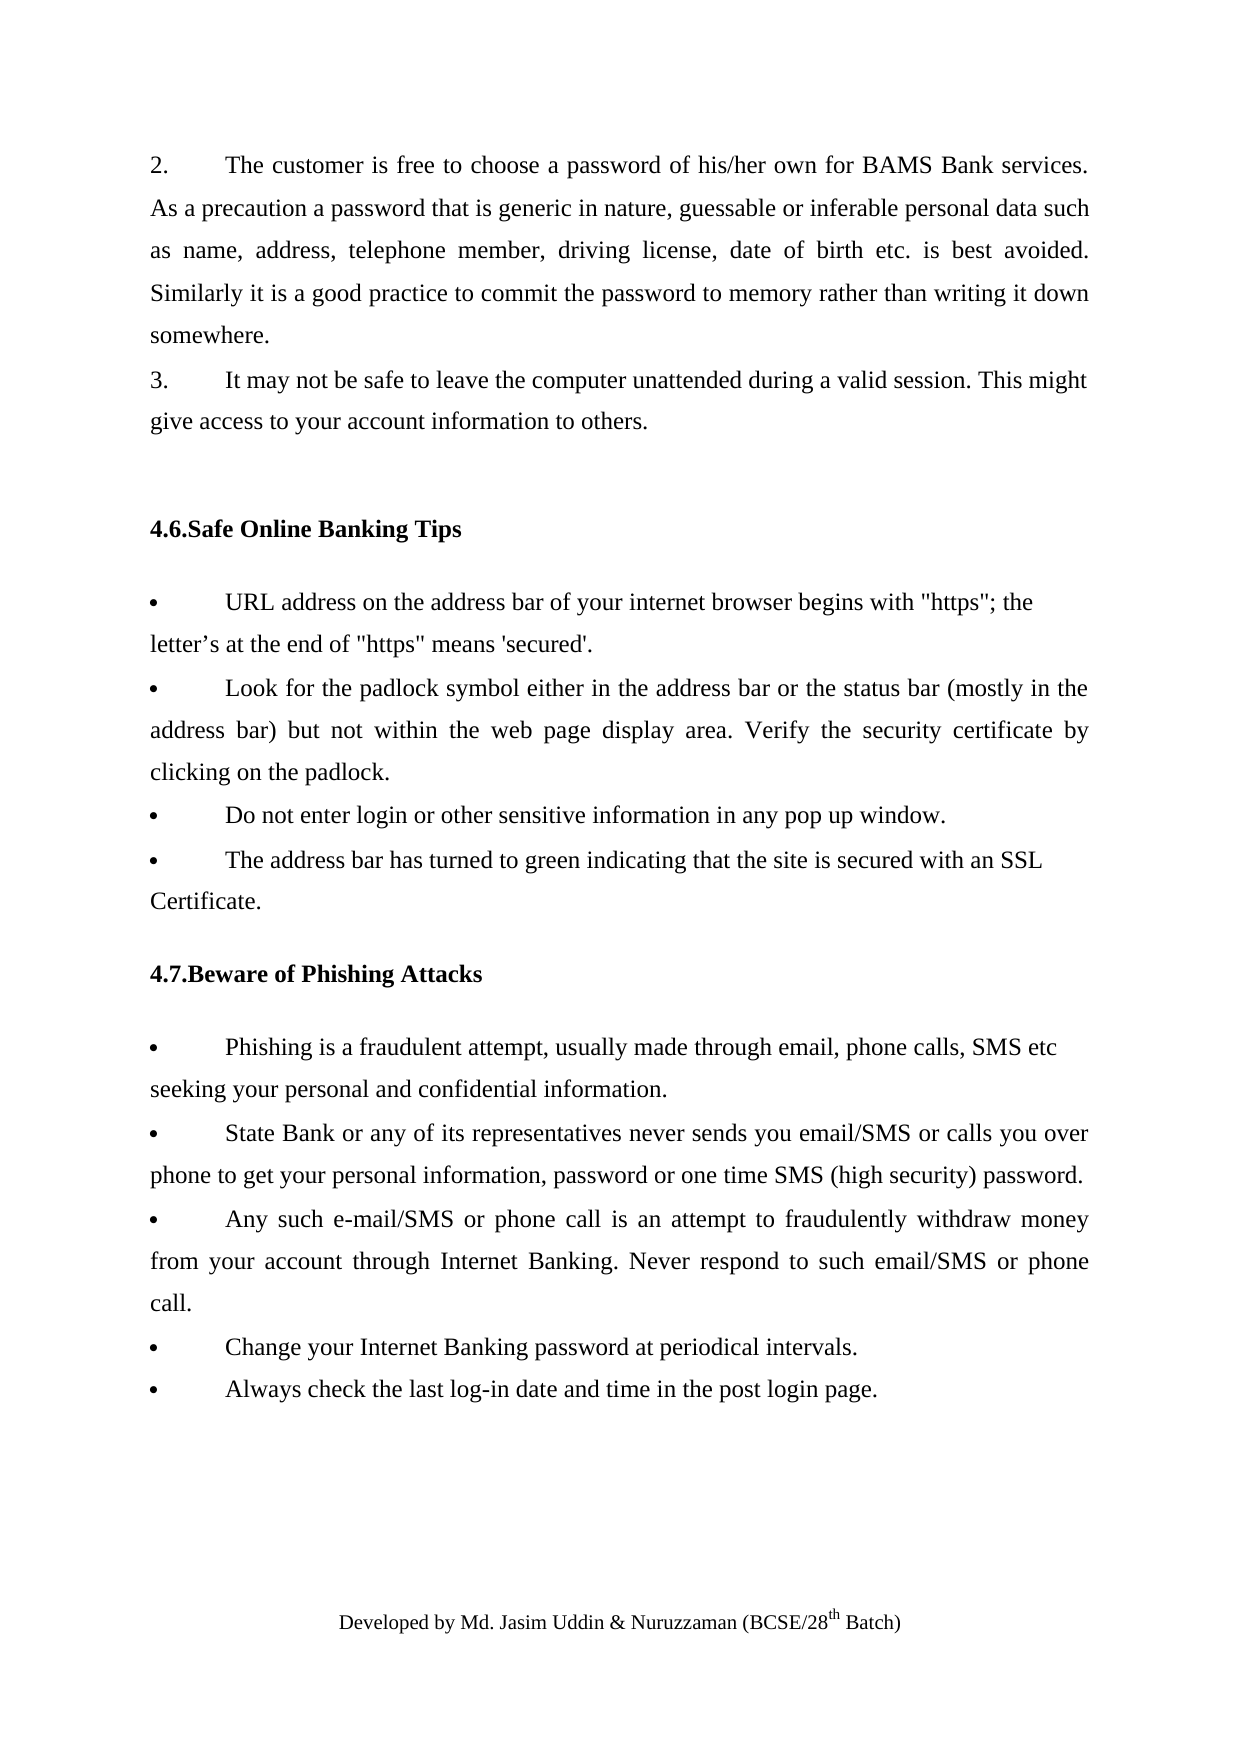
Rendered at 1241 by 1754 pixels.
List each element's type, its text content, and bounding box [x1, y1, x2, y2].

list Look for the padlock symbol either in the address bar or the status bar (mostly in the address bar) but not within the web page display area. Verify the security certificate by clicking on the padlock. [150, 673, 1090, 786]
list It may not be safe to leave the computer unattended during a valid session. This might give access to your account information to others. [150, 365, 1090, 435]
list Always check the last log-in date and time in the post login page. [150, 1374, 1090, 1403]
text 4.6.Safe Online Banking Tips [150, 514, 1090, 542]
list Any such e-mail/SMS or phone call is an attempt to fraudulently withdraw money from your account through Internet Banking. Never respond to such email/SMS or phone call. [150, 1204, 1090, 1317]
text Developed by Md. Jasim Uddin & Nuruzzaman (BCSE/28th Batch) [150, 1605, 1089, 1635]
list The address bar has turned to green indicating that the site is secured with an SSL Certificate. [150, 845, 1090, 915]
list The customer is free to choose a password of his/her own for BAMS Bank services. As a precaution a password that is generic in nature, guessable or inferable personal data such as name, address, telephone member, driving license, date of birth etc. is best avoided. Similarly it is a good practice to commit the password to memory rather than writing it down somewhere. [150, 151, 1090, 349]
list State Bank or any of its representatives never sends you email/SMS or calls you over phone to get your personal information, password or one time SMS (high security) password. [150, 1118, 1090, 1189]
list URL address on the address bar of your internet browser begins with "https"; the letter’s at the end of "https" means 'secured'. [150, 587, 1090, 657]
list Do not enter login or other sensitive information in any pop up window. [150, 801, 1090, 829]
list Change your Internet Banking password at periodical intervals. [150, 1332, 1090, 1360]
list Phishing is a fraudulent attempt, usually made through email, phone calls, SMS etc seeking your personal and confidential information. [150, 1032, 1090, 1102]
text 4.7.Beware of Phishing Attacks [150, 959, 1090, 988]
